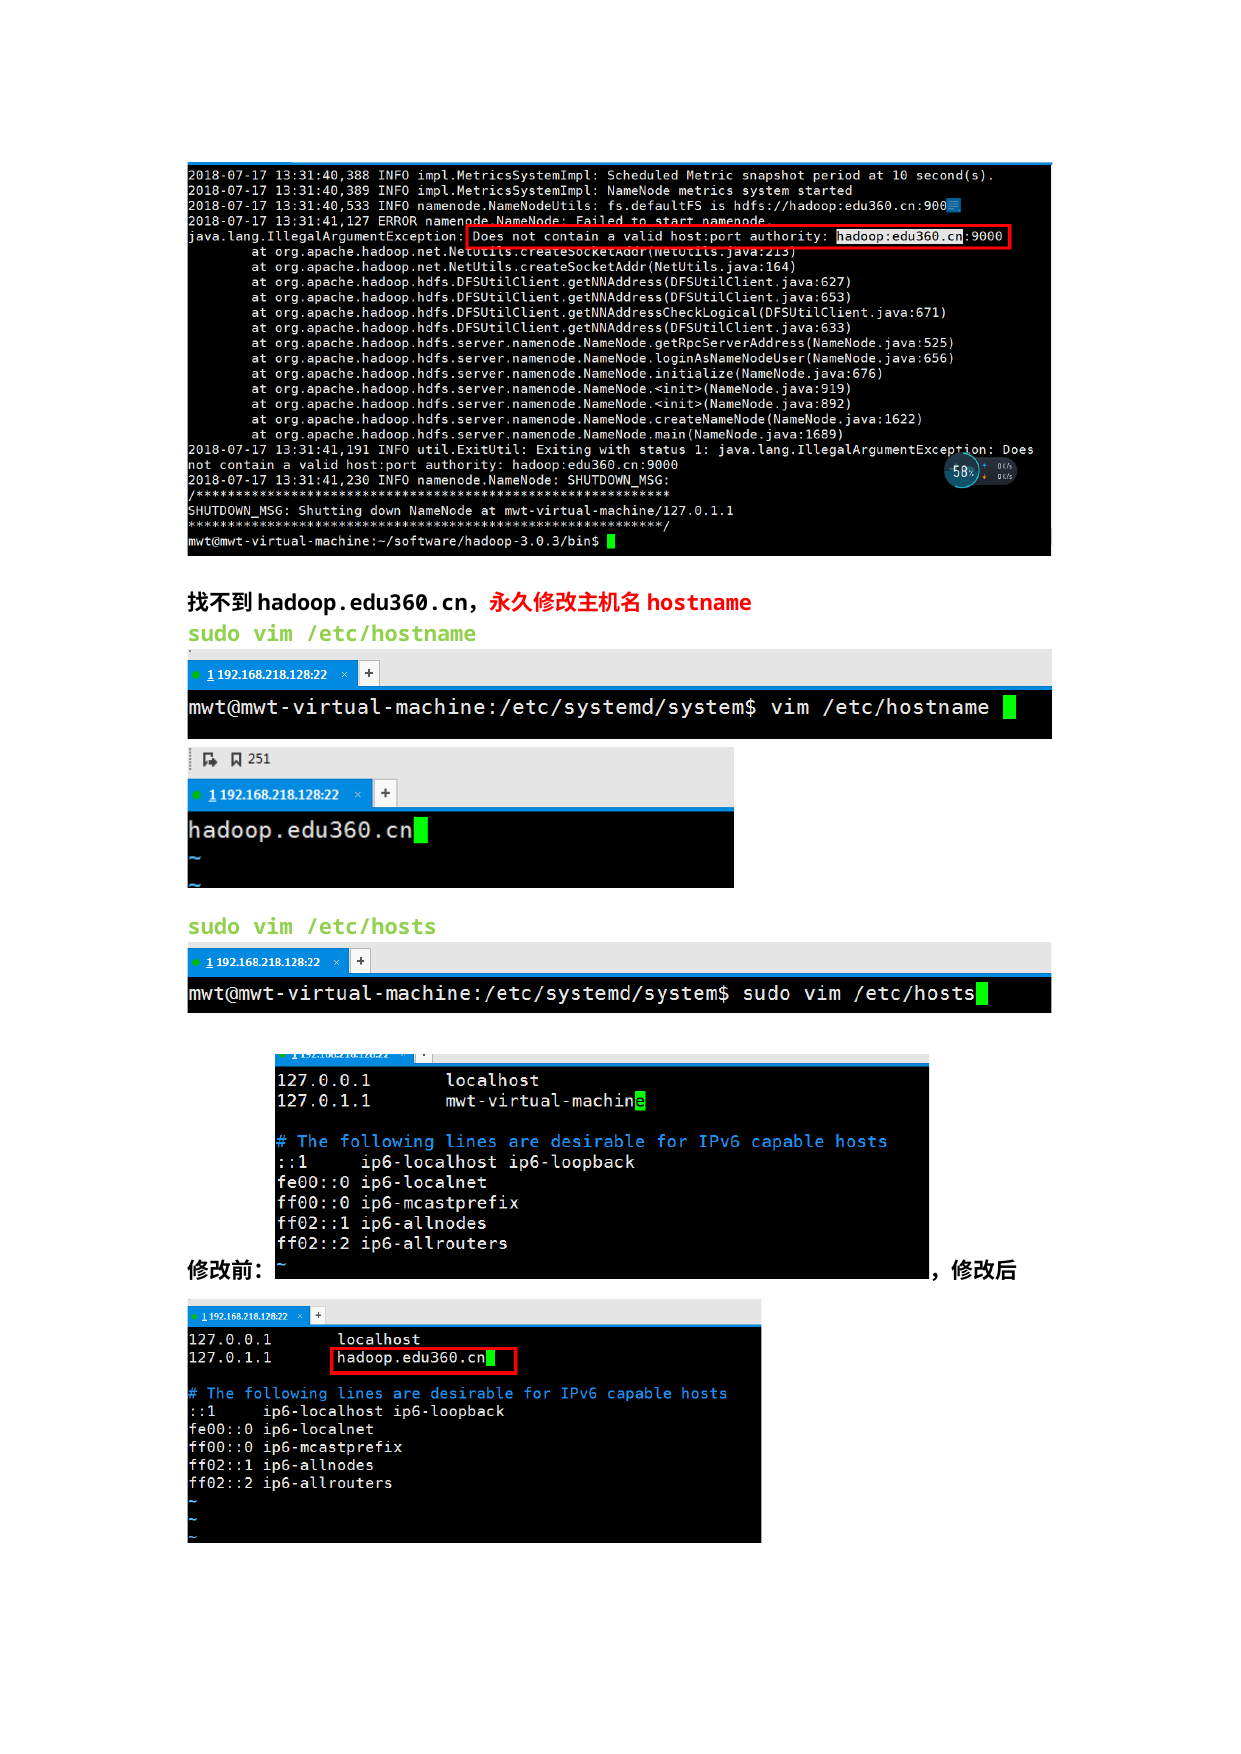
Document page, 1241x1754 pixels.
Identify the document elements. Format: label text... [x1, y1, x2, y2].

picture [187, 942, 1052, 1013]
text 找不到hadoop.edu360.cn，永久修改主机名hostname [187, 584, 1053, 617]
text sudo vim /etc/hosts [187, 909, 1053, 942]
picture [187, 649, 1052, 739]
text sudo vim /etc/hostname [187, 617, 1053, 649]
picture [187, 747, 734, 888]
picture [187, 1299, 762, 1543]
picture [187, 162, 1053, 556]
picture [275, 1054, 930, 1279]
